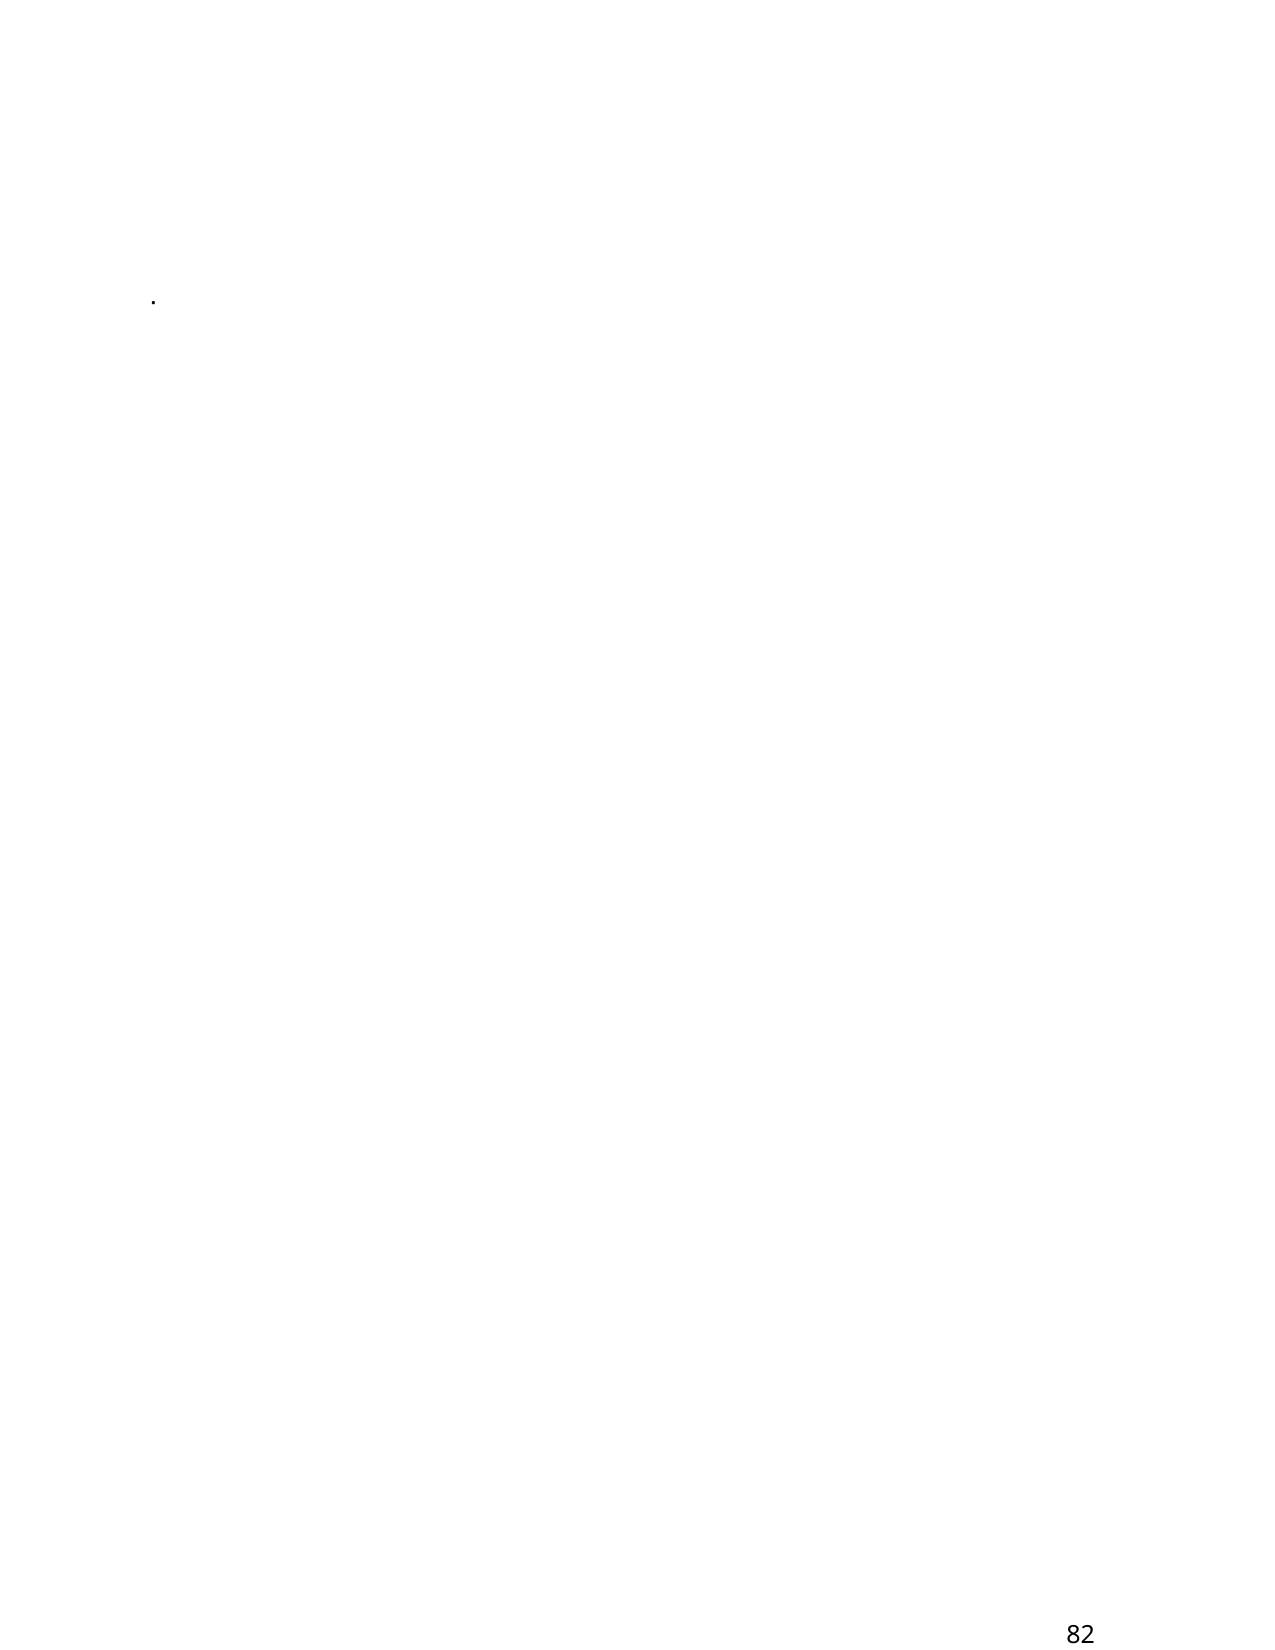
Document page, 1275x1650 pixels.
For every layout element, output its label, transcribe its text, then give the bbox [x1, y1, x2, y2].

text . [150, 277, 1221, 312]
